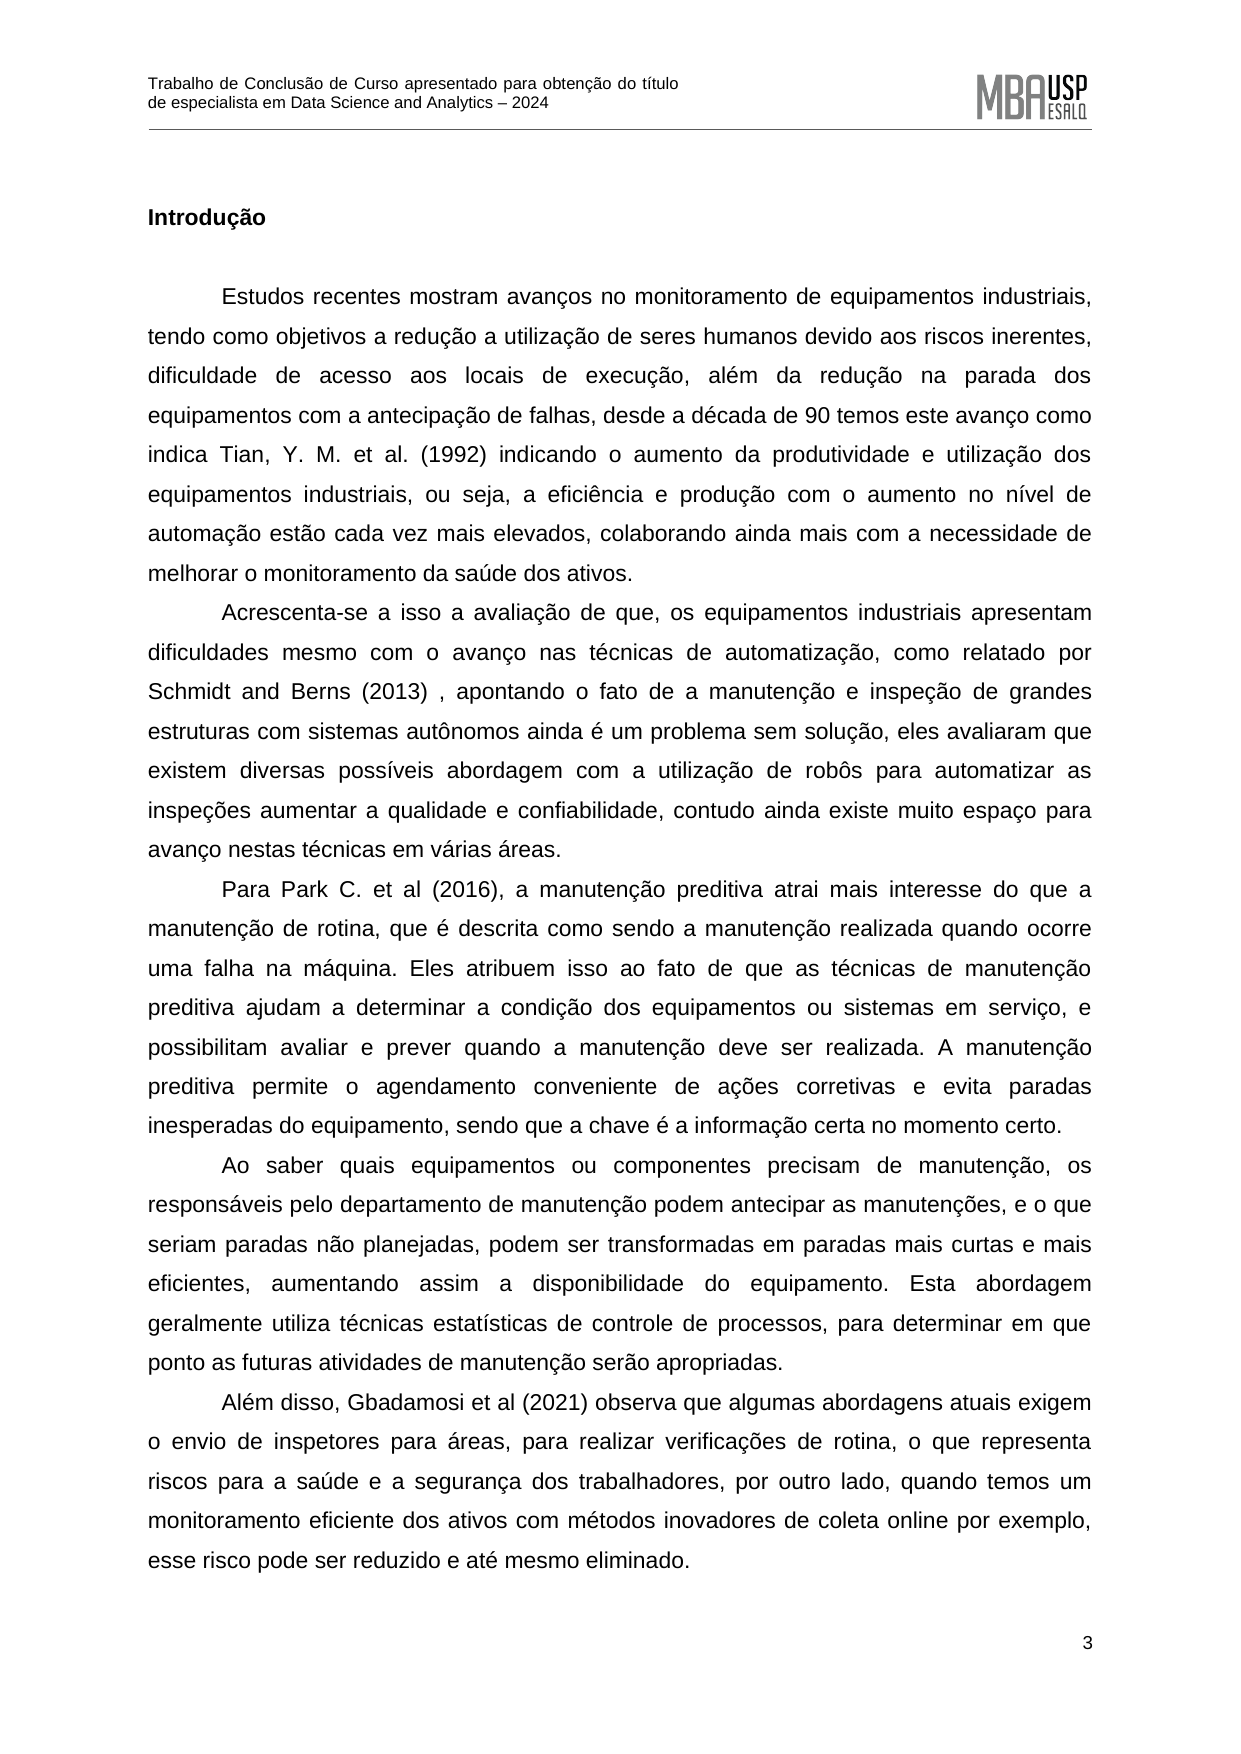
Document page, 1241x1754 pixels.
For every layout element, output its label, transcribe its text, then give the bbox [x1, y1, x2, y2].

text Acrescenta-se a isso a avaliação de que, os equipamentos industriais apresentam dificuldades mesmo com o avanço nas técnicas de automatização, como relatado por Schmidt and Berns (2013) , apontando o fato de a manutenção e inspeção de grandes estruturas com sistemas autônomos ainda é um problema sem solução, eles avaliaram que existem diversas possíveis abordagem com a utilização de robôs para automatizar as inspeções aumentar a qualidade e confiabilidade, contudo ainda existe muito espaço para avanço nestas técnicas em várias áreas. [148, 599, 1092, 862]
text Além disso, Gbadamosi et al (2021) observa que algumas abordagens atuais exigem o envio de inspetores para áreas, para realizar verificações de rotina, o que representa riscos para a saúde e a segurança dos trabalhadores, por outro lado, quando temos um monitoramento eficiente dos ativos com métodos inovadores de coleta online por exemplo, esse risco pode ser reduzido e até mesmo eliminado. [148, 1389, 1092, 1573]
text Estudos recentes mostram avanços no monitoramento de equipamentos industriais, tendo como objetivos a redução a utilização de seres humanos devido aos riscos inerentes, dificuldade de acesso aos locais de execução, além da redução na parada dos equipamentos com a antecipação de falhas, desde a década de 90 temos este avanço como indica Tian, Y. M. et al. (1992) indicando o aumento da produtividade e utilização dos equipamentos industriais, ou seja, a eficiência e produção com o aumento no nível de automação estão cada vez mais elevados, colaborando ainda mais com a necessidade de melhorar o monitoramento da saúde dos ativos. [148, 283, 1092, 586]
list Introdução [148, 204, 1092, 231]
text Ao saber quais equipamentos ou componentes precisam de manutenção, os responsáveis pelo departamento de manutenção podem antecipar as manutenções, e o que seriam paradas não planejadas, podem ser transformadas em paradas mais curtas e mais eficientes, aumentando assim a disponibilidade do equipamento. Esta abordagem geralmente utiliza técnicas estatísticas de controle de processos, para determinar em que ponto as futuras atividades de manutenção serão apropriadas. [148, 1152, 1092, 1376]
text Para Park C. et al (2016), a manutenção preditiva atrai mais interesse do que a manutenção de rotina, que é descrita como sendo a manutenção realizada quando ocorre uma falha na máquina. Eles atribuem isso ao fato de que as técnicas de manutenção preditiva ajudam a determinar a condição dos equipamentos ou sistemas em serviço, e possibilitam avaliar e prever quando a manutenção deve ser realizada. A manutenção preditiva permite o agendamento conveniente de ações corretivas e evita paradas inesperadas do equipamento, sendo que a chave é a informação certa no momento certo. [148, 876, 1092, 1139]
picture [972, 72, 1089, 120]
